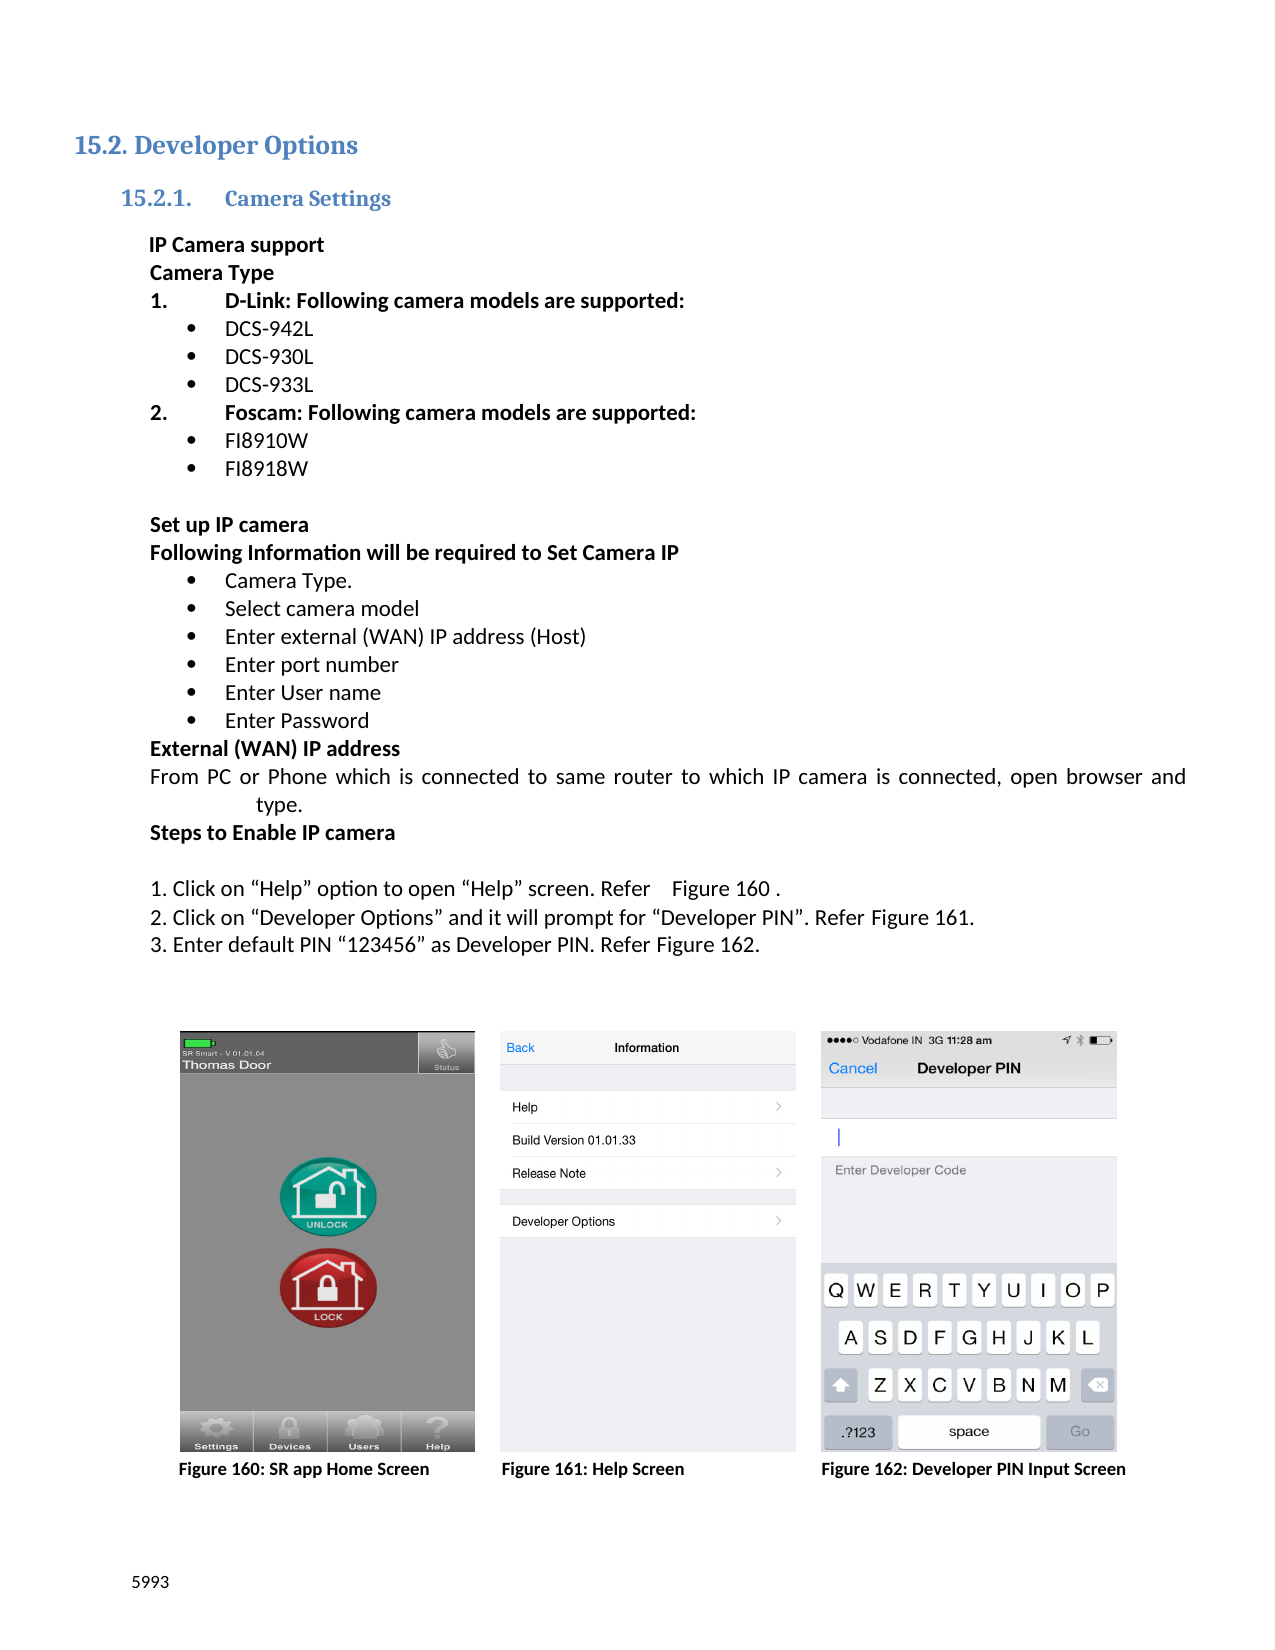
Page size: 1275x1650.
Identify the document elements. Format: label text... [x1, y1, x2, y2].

list Camera Type. [187, 566, 1198, 594]
list DCS-942L [187, 314, 1198, 342]
list D-Link: Following camera models are supported: [150, 286, 1198, 314]
picture [821, 1031, 1117, 1452]
text From PC or Phone which is connected to same router to which IP camera is connected, open browser and type. [150, 762, 1198, 818]
subtitle Camera Settings [121, 182, 1198, 213]
text Steps to Enable IP camera [150, 818, 1153, 847]
list FI8918W [187, 454, 1198, 482]
picture [180, 1031, 475, 1452]
list FI8910W [187, 426, 1198, 454]
subtitle Developer Options [75, 130, 1198, 161]
picture [500, 1031, 796, 1452]
list Enter external (WAN) IP address (Host) [187, 622, 1198, 650]
text Following Information will be required to Set Camera IP [150, 538, 1153, 566]
text IP Camera support [148, 230, 1153, 258]
list Enter default PIN “123456” as Developer PIN. Refer Figure 162. [150, 931, 1198, 959]
list DCS-930L [187, 342, 1198, 370]
text External (WAN) IP address [150, 734, 1153, 762]
list Enter Password [187, 706, 1198, 734]
text Set up IP camera [150, 510, 1153, 538]
list Select camera model [187, 594, 1198, 622]
text Camera Type [150, 258, 1153, 286]
list Foscam: Following camera models are supported: [150, 398, 1198, 426]
list Click on “Developer Options” and it will prompt for “Developer PIN”. Refer Figure 161. [150, 903, 1198, 931]
list Enter User name [187, 678, 1198, 706]
list DCS-933L [187, 370, 1198, 398]
list Click on “Help” option to open “Help” screen. Refer Figure 160 . [150, 874, 1198, 903]
text Figure 160: SR app Home Screen Figure 161: Help Screen Figure 162: Developer PIN Input Screen [94, 1457, 1198, 1480]
list Enter port number [187, 650, 1198, 678]
